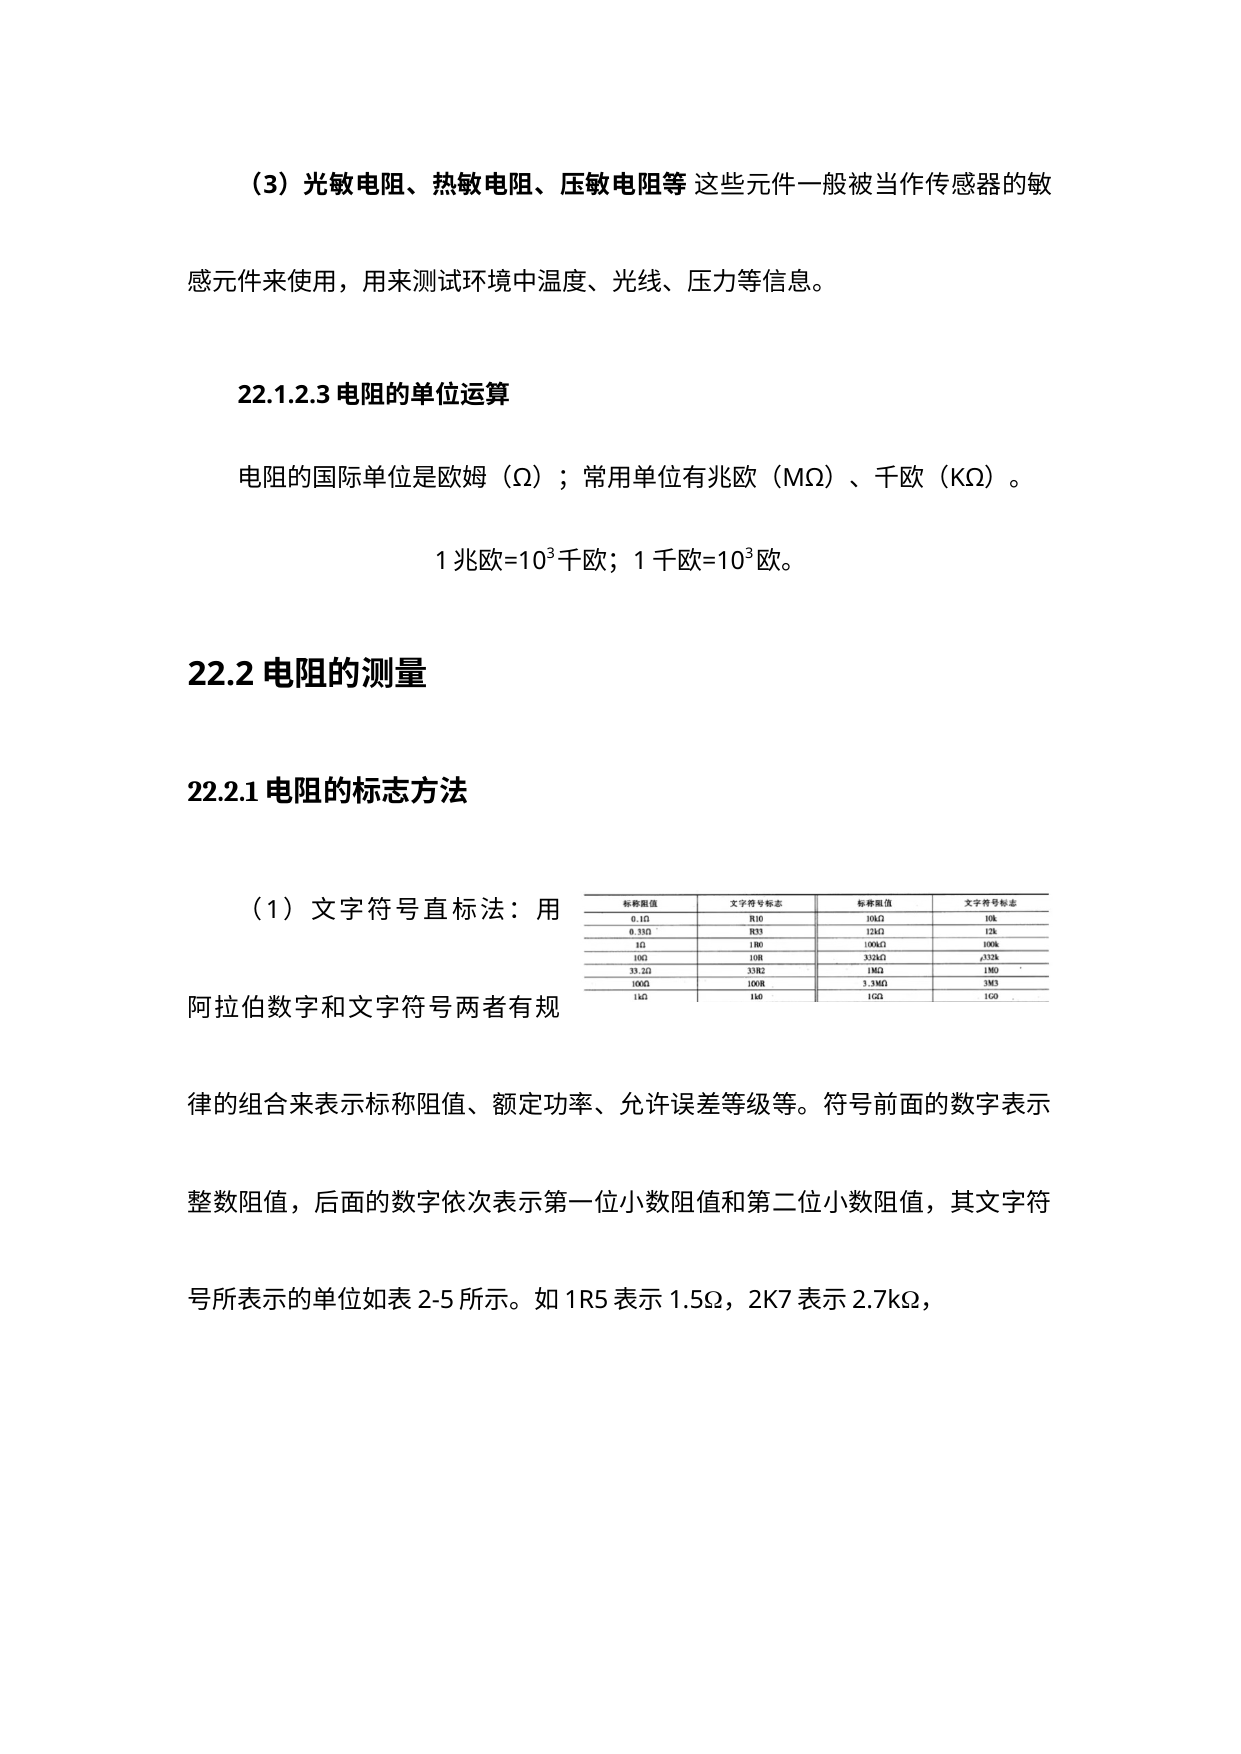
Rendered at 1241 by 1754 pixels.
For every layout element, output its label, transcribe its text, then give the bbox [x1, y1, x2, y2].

text 22.2.1电阻的标志方法 [187, 757, 1053, 822]
text 1兆欧=103千欧；1千欧=103欧。 [187, 526, 1053, 591]
text （3）光敏电阻、热敏电阻、压敏电阻等 这些元件一般被当作传感器的敏感元件来使用，用来测试环境中温度、光线、压力等信息。 [187, 150, 1053, 312]
text （1）文字符号直标法：用阿拉伯数字和文字符号两者有规律的组合来表示标称阻值、额定功率、允许误差等级等。符号前面的数字表示整数阻值，后面的数字依次表示第一位小数阻值和第二位小数阻值，其文字符号所表示的单位如表2-5所示。如1R5表示1.5，2K7表示2.7k， [187, 876, 1053, 1331]
text 22.2电阻的测量 [187, 638, 1053, 703]
text 22.1.2.3电阻的单位运算 [187, 360, 1053, 425]
text 电阻的国际单位是欧姆（Ω）；常用单位有兆欧（MΩ）、千欧（KΩ）。 [187, 443, 1053, 508]
picture [580, 890, 1053, 1002]
